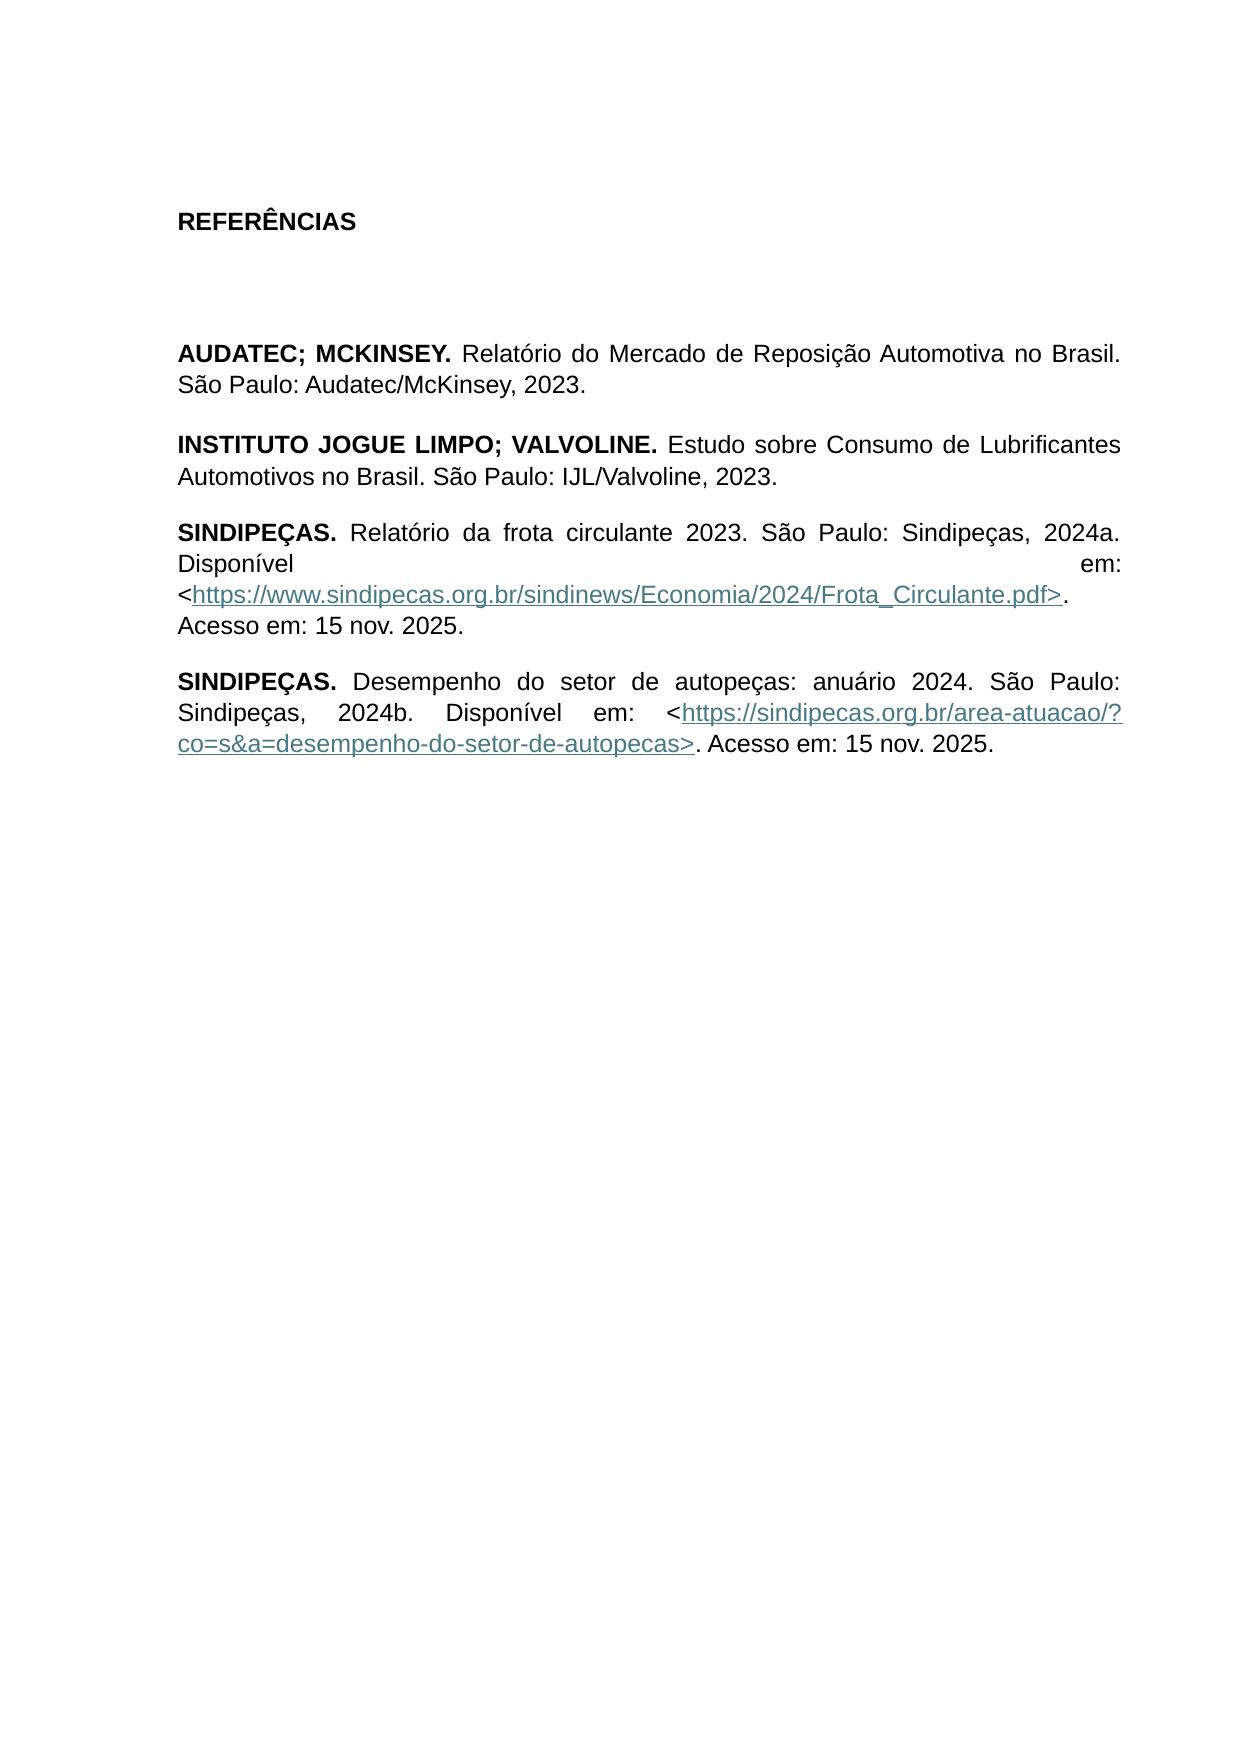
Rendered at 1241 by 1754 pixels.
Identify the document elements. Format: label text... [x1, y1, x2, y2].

text SINDIPEÇAS. Relatório da frota circulante 2023. São Paulo: Sindipeças, 2024a. Disponível em: <https://www.sindipecas.org.br/sindinews/Economia/2024/Frota_Circulante.pdf>. Acesso em: 15 nov. 2025. [177, 518, 1122, 639]
subtitle REFERÊNCIAS [177, 206, 1122, 235]
text AUDATEC; MCKINSEY. Relatório do Mercado de Reposição Automotiva no Brasil. São Paulo: Audatec/McKinsey, 2023. [177, 339, 1122, 399]
text INSTITUTO JOGUE LIMPO; VALVOLINE. Estudo sobre Consumo de Lubrificantes Automotivos no Brasil. São Paulo: IJL/Valvoline, 2023. [177, 431, 1122, 490]
text SINDIPEÇAS. Desempenho do setor de autopeças: anuário 2024. São Paulo: Sindipeças, 2024b. Disponível em: <https://sindipecas.org.br/area-atuacao/?co=s&a=desempenho-do-setor-de-autopecas>. Acesso em: 15 nov. 2025. [177, 667, 1122, 758]
